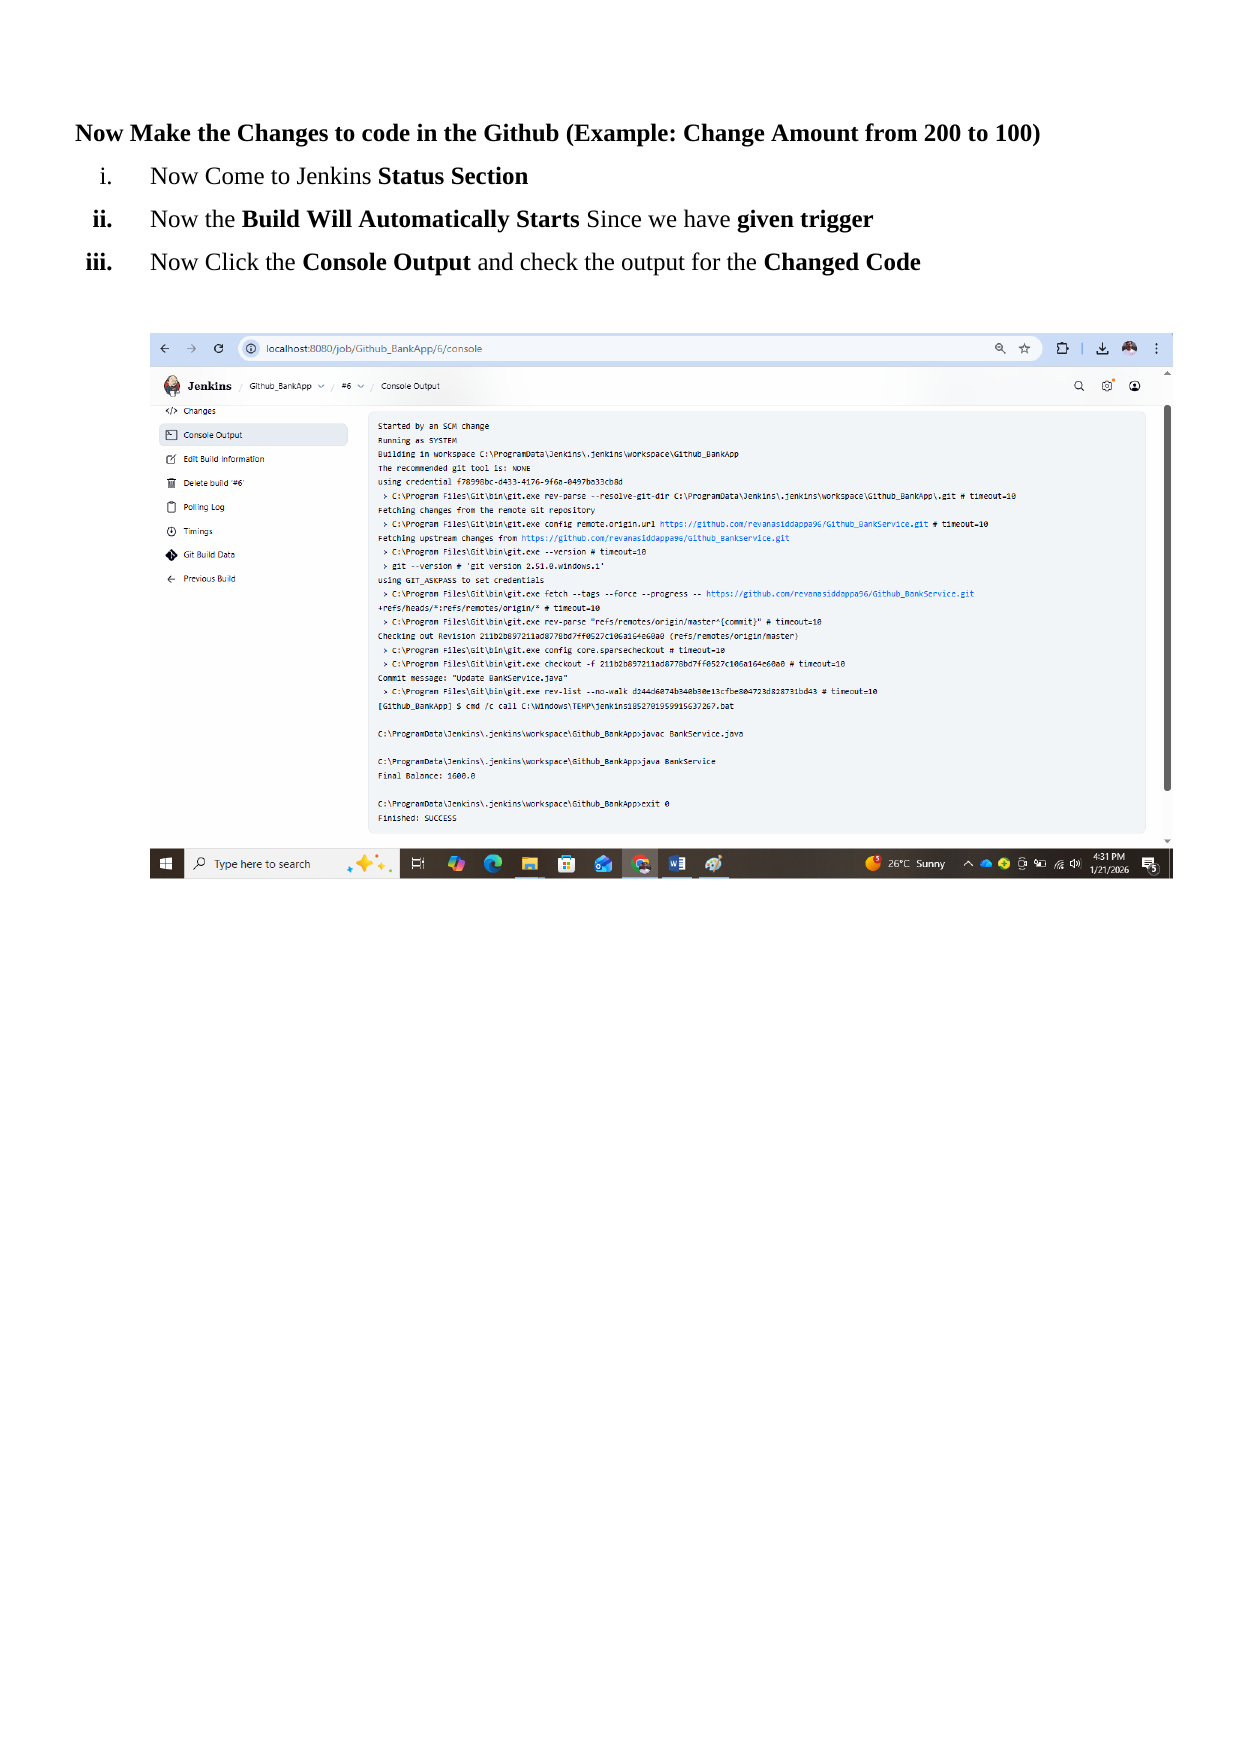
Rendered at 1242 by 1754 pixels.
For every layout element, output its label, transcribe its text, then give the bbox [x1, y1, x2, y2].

list Now the Build Will Automatically Starts Since we have given trigger [112, 204, 1167, 233]
list Now Come to Jenkins Status Section [112, 161, 1167, 190]
list Now Click the Console Output and check the output for the Changed Code [112, 247, 1167, 276]
text Now Make the Changes to code in the Github (Example: Change Amount from 200 to 100) [75, 118, 1167, 147]
picture [150, 333, 1178, 885]
